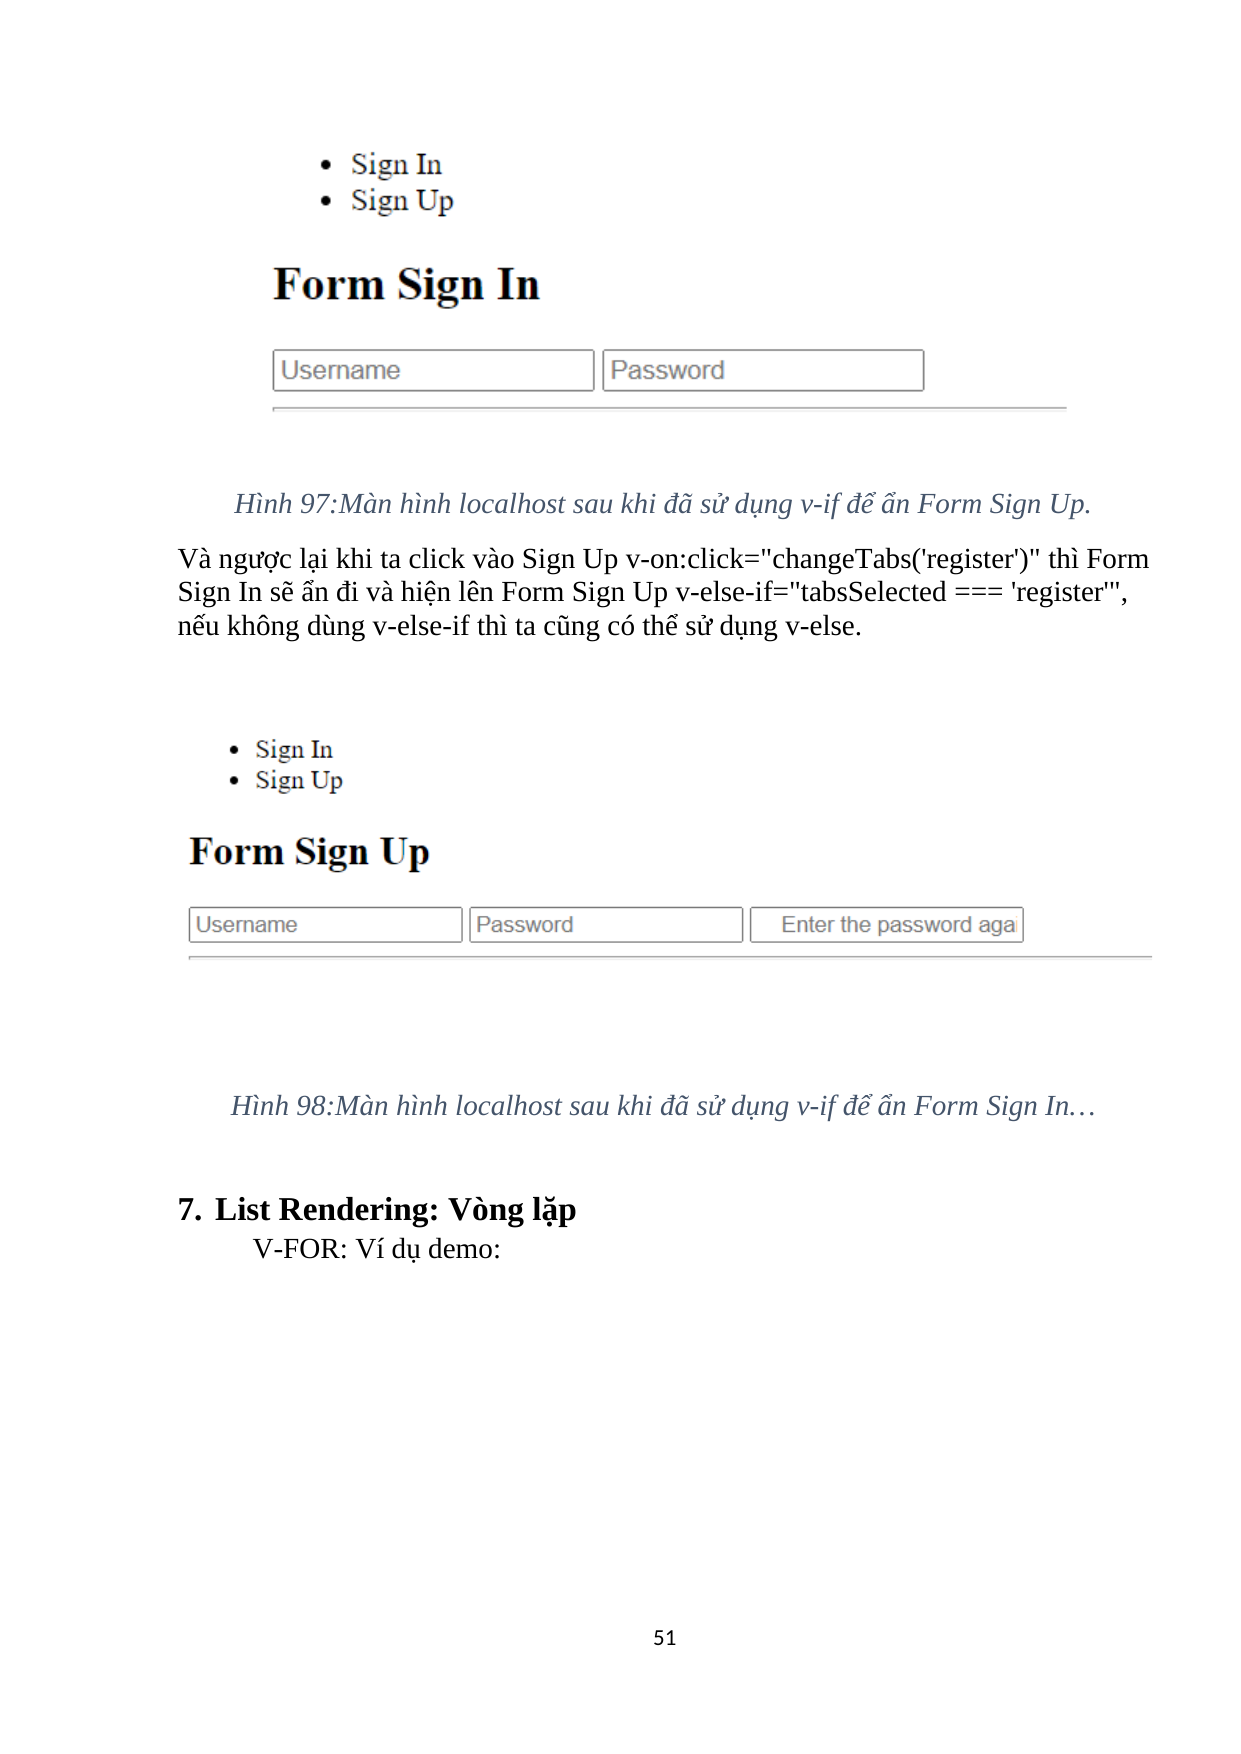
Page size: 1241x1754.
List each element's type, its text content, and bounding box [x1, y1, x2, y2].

picture [177, 710, 1153, 1072]
list V-FOR: Ví dụ demo: [252, 1231, 1152, 1264]
text Hình 98:Màn hình localhost sau khi đã sử dụng v-if để ẩn Form Sign In… [177, 1088, 1152, 1122]
list List Rendering: Vòng lặp [177, 1189, 1152, 1228]
text Và ngược lại khi ta click vào Sign Up v-on:click="changeTabs('register')" thì Form Sign In sẽ ẩn đi và hiện lên Form Sign Up v-else-if="tabsSelected === 'register'", nếu không dùng v-else-if thì ta cũng có thể sử dụng v-else. [177, 541, 1152, 641]
text Hình 97:Màn hình localhost sau khi đã sử dụng v-if để ẩn Form Sign Up. [177, 486, 1152, 520]
picture [262, 118, 1067, 470]
